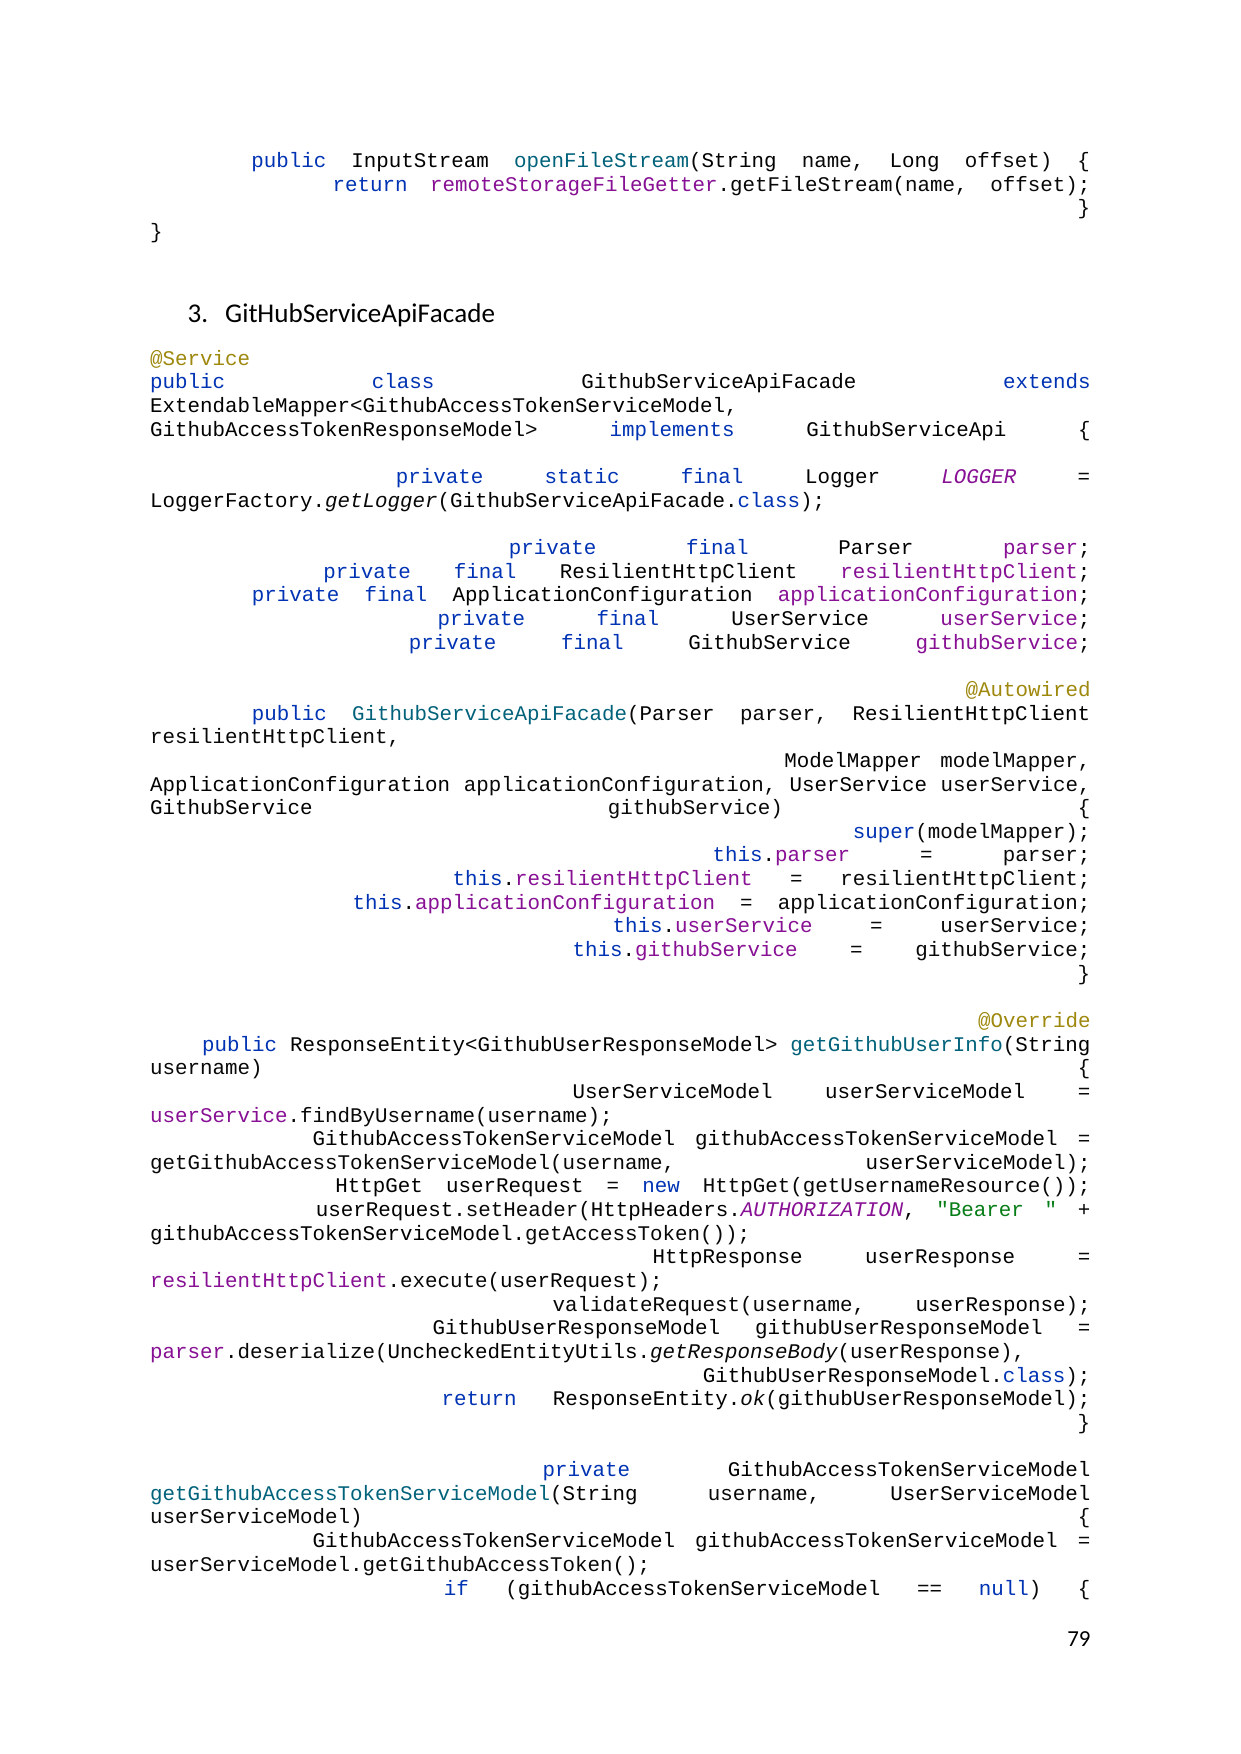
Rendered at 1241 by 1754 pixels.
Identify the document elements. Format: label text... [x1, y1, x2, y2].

list GitHubServiceApiFacade [187, 296, 1090, 329]
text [150, 348, 1090, 1601]
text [150, 150, 1090, 244]
